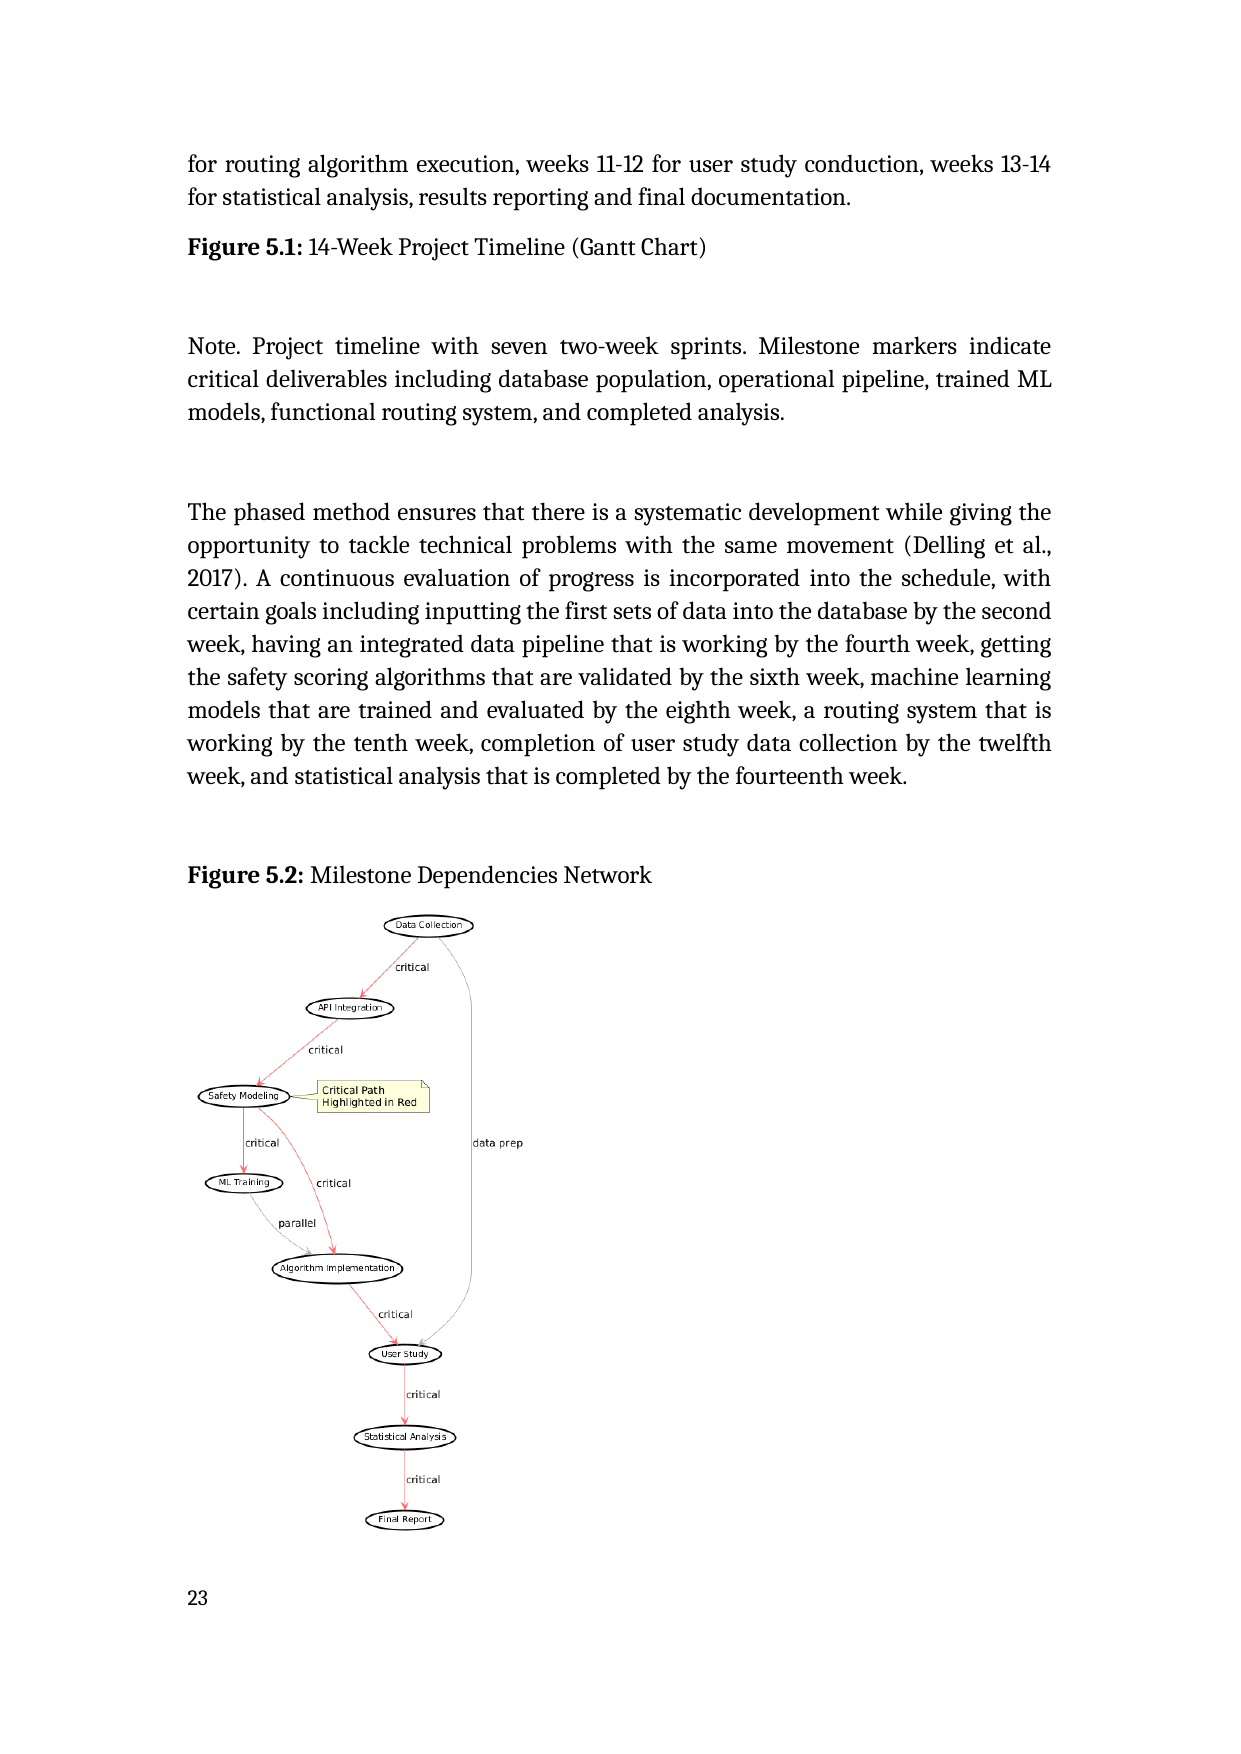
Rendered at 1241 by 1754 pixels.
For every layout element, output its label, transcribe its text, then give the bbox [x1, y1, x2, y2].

text The phased method ensures that there is a systematic development while giving the opportunity to tackle technical problems with the same movement (Delling et al., 2017). A continuous evaluation of progress is incorporated into the schedule, with certain goals including inputting the first sets of data into the database by the second week, having an integrated data pipeline that is working by the fourth week, getting the safety scoring algorithms that are validated by the sixth week, machine learning models that are trained and evaluated by the eighth week, a routing system that is working by the tenth week, completion of user study data collection by the twelfth week, and statistical analysis that is completed by the fourteenth week. [187, 497, 1053, 790]
text Figure 5.2: Milestone Dependencies Network [187, 861, 1053, 890]
text Note. Project timeline with seven two-week sprints. Milestone markers indicate critical deliverables including database population, operational pipeline, trained ML models, functional routing system, and completed analysis. [187, 332, 1053, 427]
picture [193, 910, 527, 1533]
text Figure 5.1: 14-Week Project Timeline (Gantt Chart) [187, 233, 1053, 261]
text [187, 150, 1053, 212]
